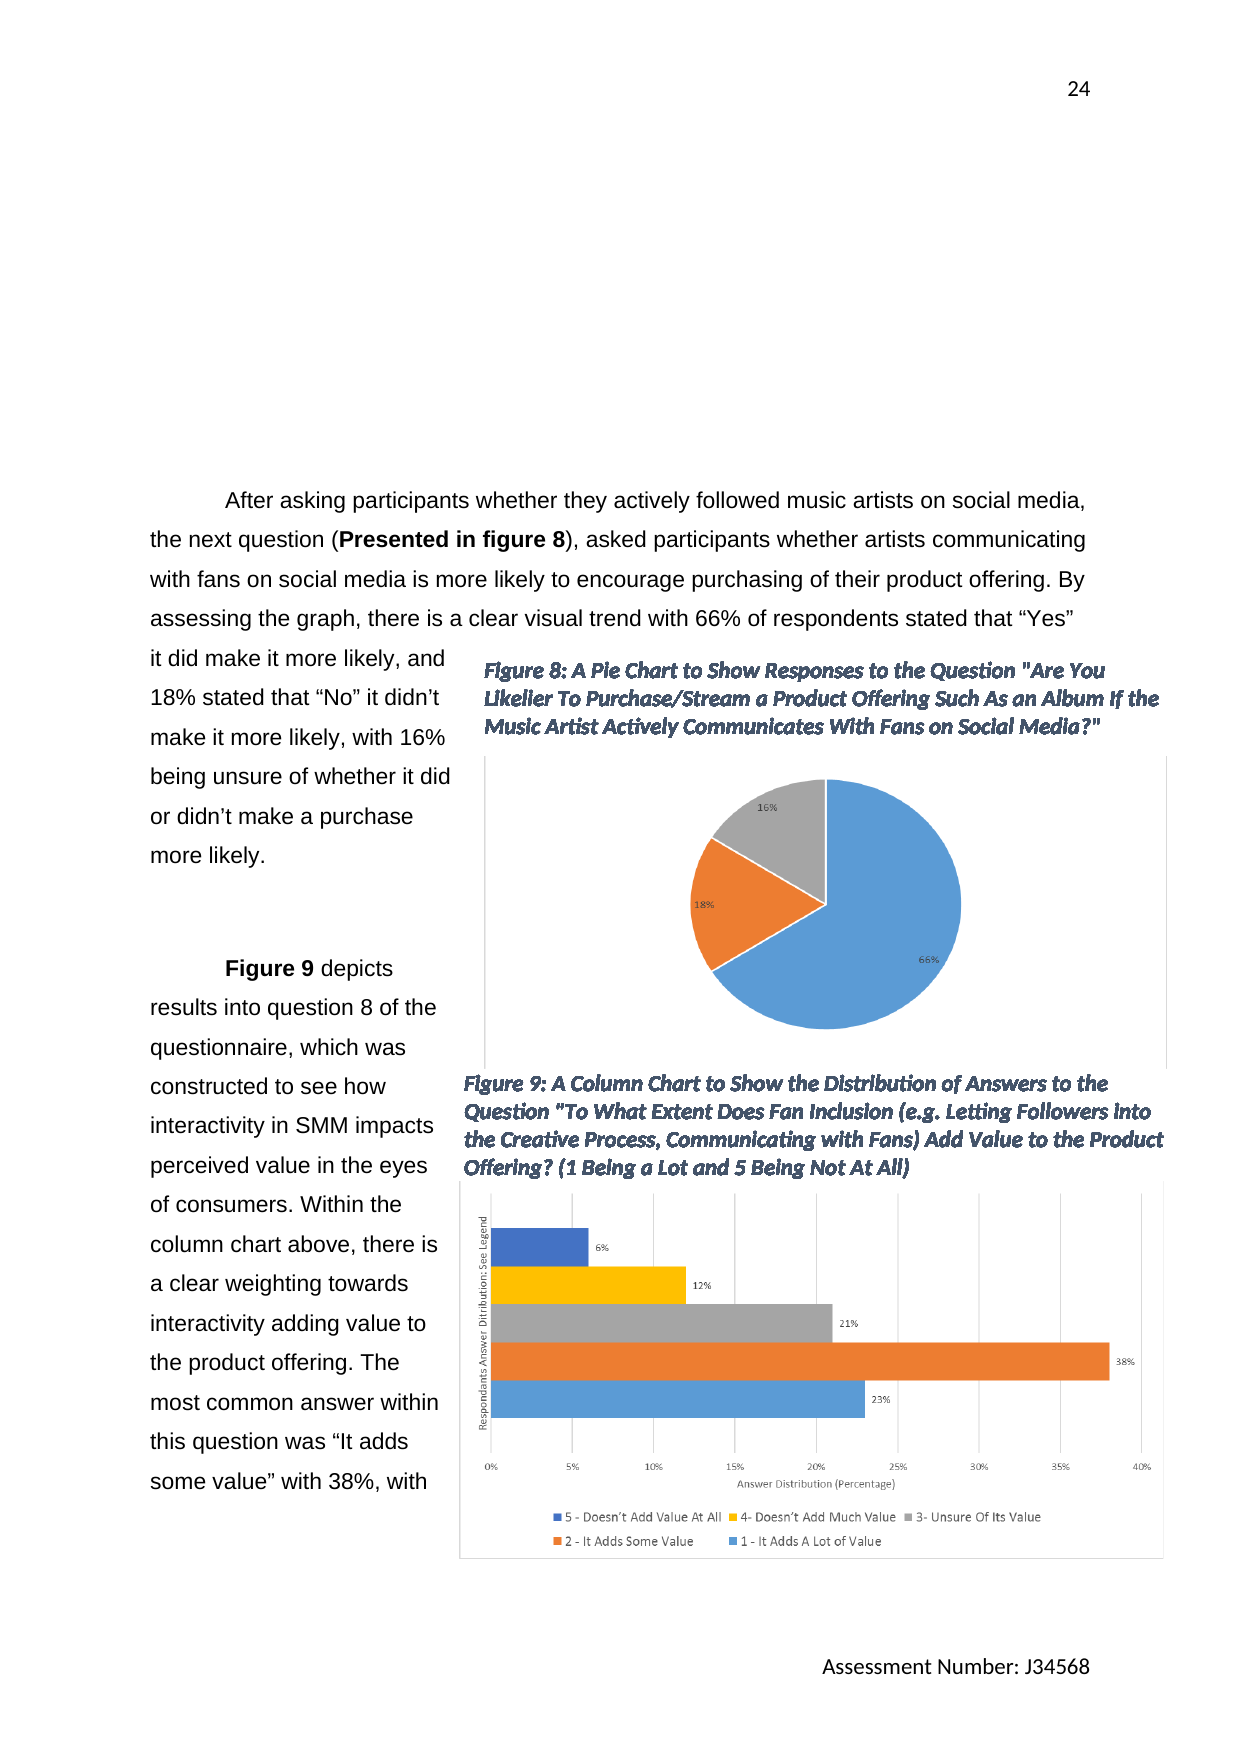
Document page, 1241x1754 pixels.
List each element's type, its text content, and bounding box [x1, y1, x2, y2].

picture [459, 1181, 1164, 1559]
text After asking participants whether they actively followed music artists on social media, the next question (Presented in figure 8), asked participants whether artists communicating with fans on social media is more likely to encourage purchasing of their product offering. By assessing the graph, there is a clear visual trend with 66% of respondents stated that “Yes” it did make it more likely, and 18% stated that “No” it didn’t make it more likely, with 16% being unsure of whether it did or didn’t make a purchase more likely. [150, 487, 1090, 868]
picture [484, 756, 1167, 1068]
